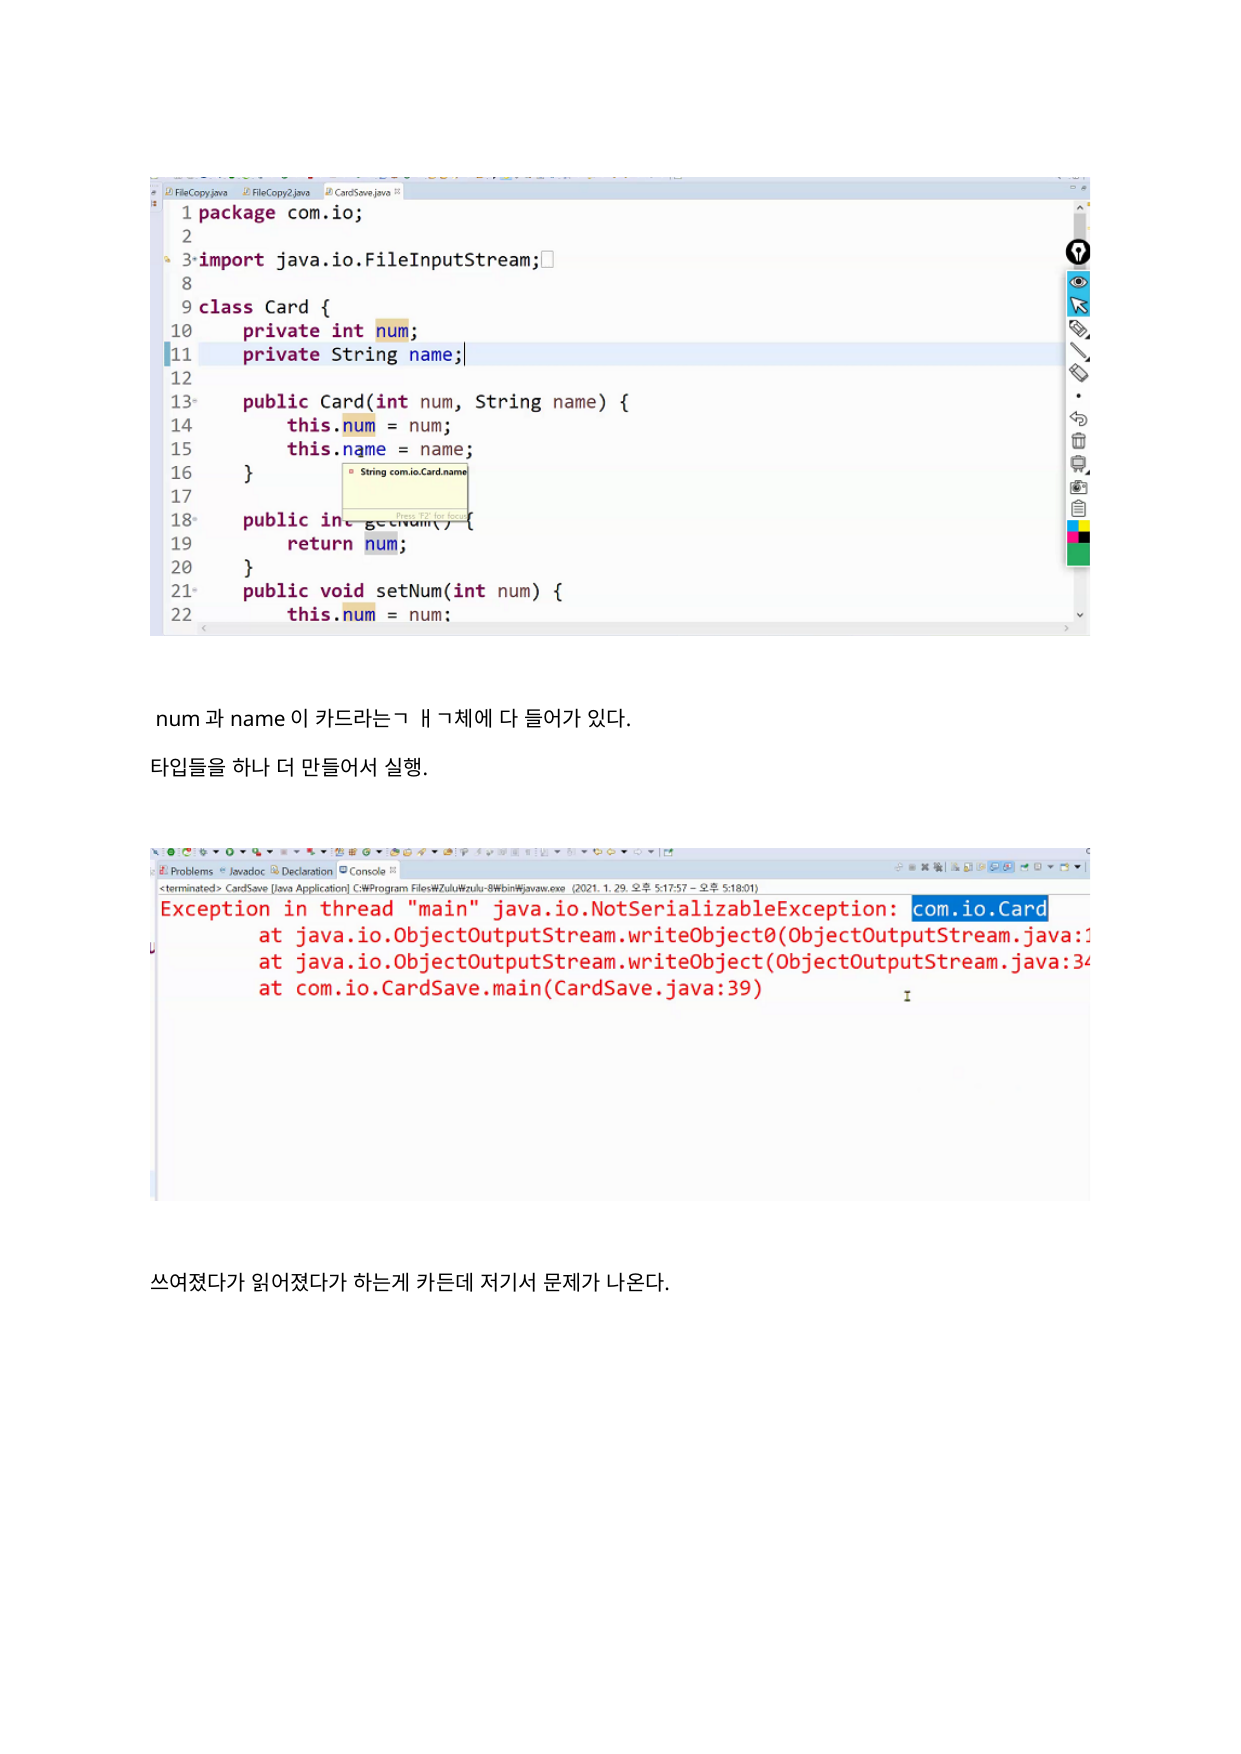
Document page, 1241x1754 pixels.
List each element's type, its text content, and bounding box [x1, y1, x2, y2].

text 타입들을 하나 더 만들어서 실행. [150, 751, 1090, 782]
picture [150, 177, 1091, 636]
picture [150, 848, 1091, 1201]
text 쓰여졌다가 읽어졌다가 하는게 카든데 저기서 문제가 나온다. [150, 1266, 1090, 1297]
text num과 name이 카드라는ㄱ ㅐㄱ체에 다 들어가 있다. [150, 702, 1090, 732]
